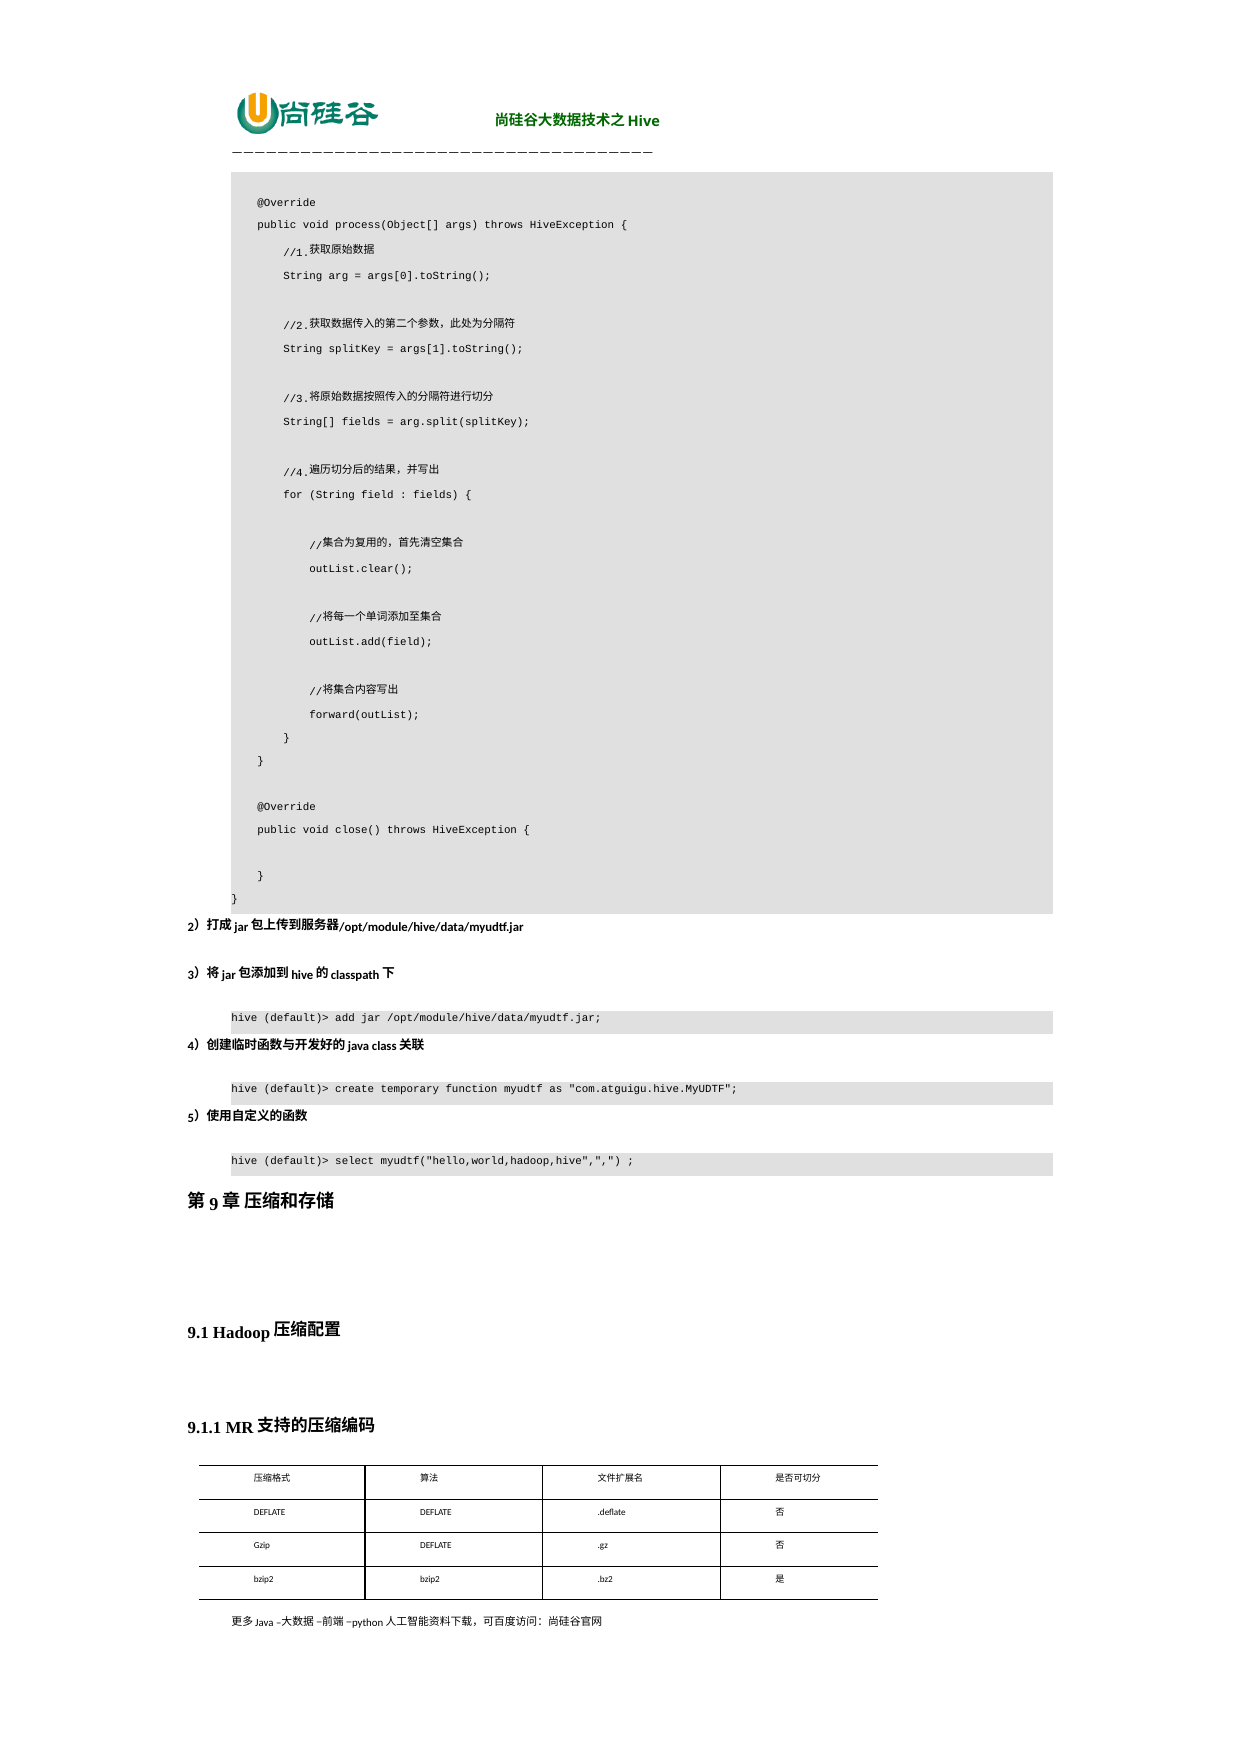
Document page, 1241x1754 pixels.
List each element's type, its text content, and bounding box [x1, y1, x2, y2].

text public void process(Object[] args) throws HiveException { [231, 218, 1053, 241]
text } [231, 891, 1053, 914]
subtitle 9.1.1 MR支持的压缩编码 [187, 1400, 1053, 1465]
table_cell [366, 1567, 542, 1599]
subtitle 第9章 压缩和存储 [187, 1176, 1053, 1241]
text 2）打成jar包上传到服务器/opt/module/hive/data/myudtf.jar [187, 914, 1053, 947]
text outList.clear(); [231, 562, 1053, 584]
text forward(outList); [231, 708, 1053, 731]
text public void close() throws HiveException { [231, 823, 1053, 846]
text } [231, 868, 1053, 891]
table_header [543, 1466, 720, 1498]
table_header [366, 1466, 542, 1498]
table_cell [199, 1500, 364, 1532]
picture [231, 88, 382, 138]
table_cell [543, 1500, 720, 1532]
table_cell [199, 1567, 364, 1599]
text //2.获取数据传入的第二个参数，此处为分隔符 [231, 314, 1053, 342]
text String[] fields = arg.split(splitKey); [231, 415, 1053, 438]
text @Override [231, 195, 1053, 218]
text @Override [231, 800, 1053, 823]
text String splitKey = args[1].toString(); [231, 342, 1053, 365]
text //将每一个单词添加至集合 [231, 607, 1053, 635]
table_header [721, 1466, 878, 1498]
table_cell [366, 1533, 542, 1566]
text //将集合内容写出 [231, 681, 1053, 708]
text //4.遍历切分后的结果，并写出 [231, 461, 1053, 488]
text 5）使用自定义的函数 [187, 1105, 1053, 1138]
text hive (default)> create temporary function myudtf as "com.atguigu.hive.MyUDTF"; [231, 1082, 1053, 1105]
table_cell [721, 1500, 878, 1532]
text } [231, 731, 1053, 754]
text //集合为复用的，首先清空集合 [231, 534, 1053, 562]
text //3.将原始数据按照传入的分隔符进行切分 [231, 388, 1053, 415]
text String arg = args[0].toString(); [231, 269, 1053, 292]
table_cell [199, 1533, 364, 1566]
text outList.add(field); [231, 635, 1053, 658]
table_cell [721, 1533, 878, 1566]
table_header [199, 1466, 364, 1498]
text //1.获取原始数据 [231, 241, 1053, 269]
text for (String field : fields) { [231, 488, 1053, 511]
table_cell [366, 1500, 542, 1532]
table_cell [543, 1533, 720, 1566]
text hive (default)> select myudtf("hello,world,hadoop,hive",",") ; [231, 1153, 1053, 1176]
text 4）创建临时函数与开发好的java class关联 [187, 1034, 1053, 1066]
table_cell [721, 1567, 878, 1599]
text } [231, 754, 1053, 777]
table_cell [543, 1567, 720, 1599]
text hive (default)> add jar /opt/module/hive/data/myudtf.jar; [231, 1011, 1053, 1034]
text 3）将jar包添加到hive的classpath下 [187, 963, 1053, 995]
subtitle 9.1 Hadoop压缩配置 [187, 1304, 1053, 1369]
